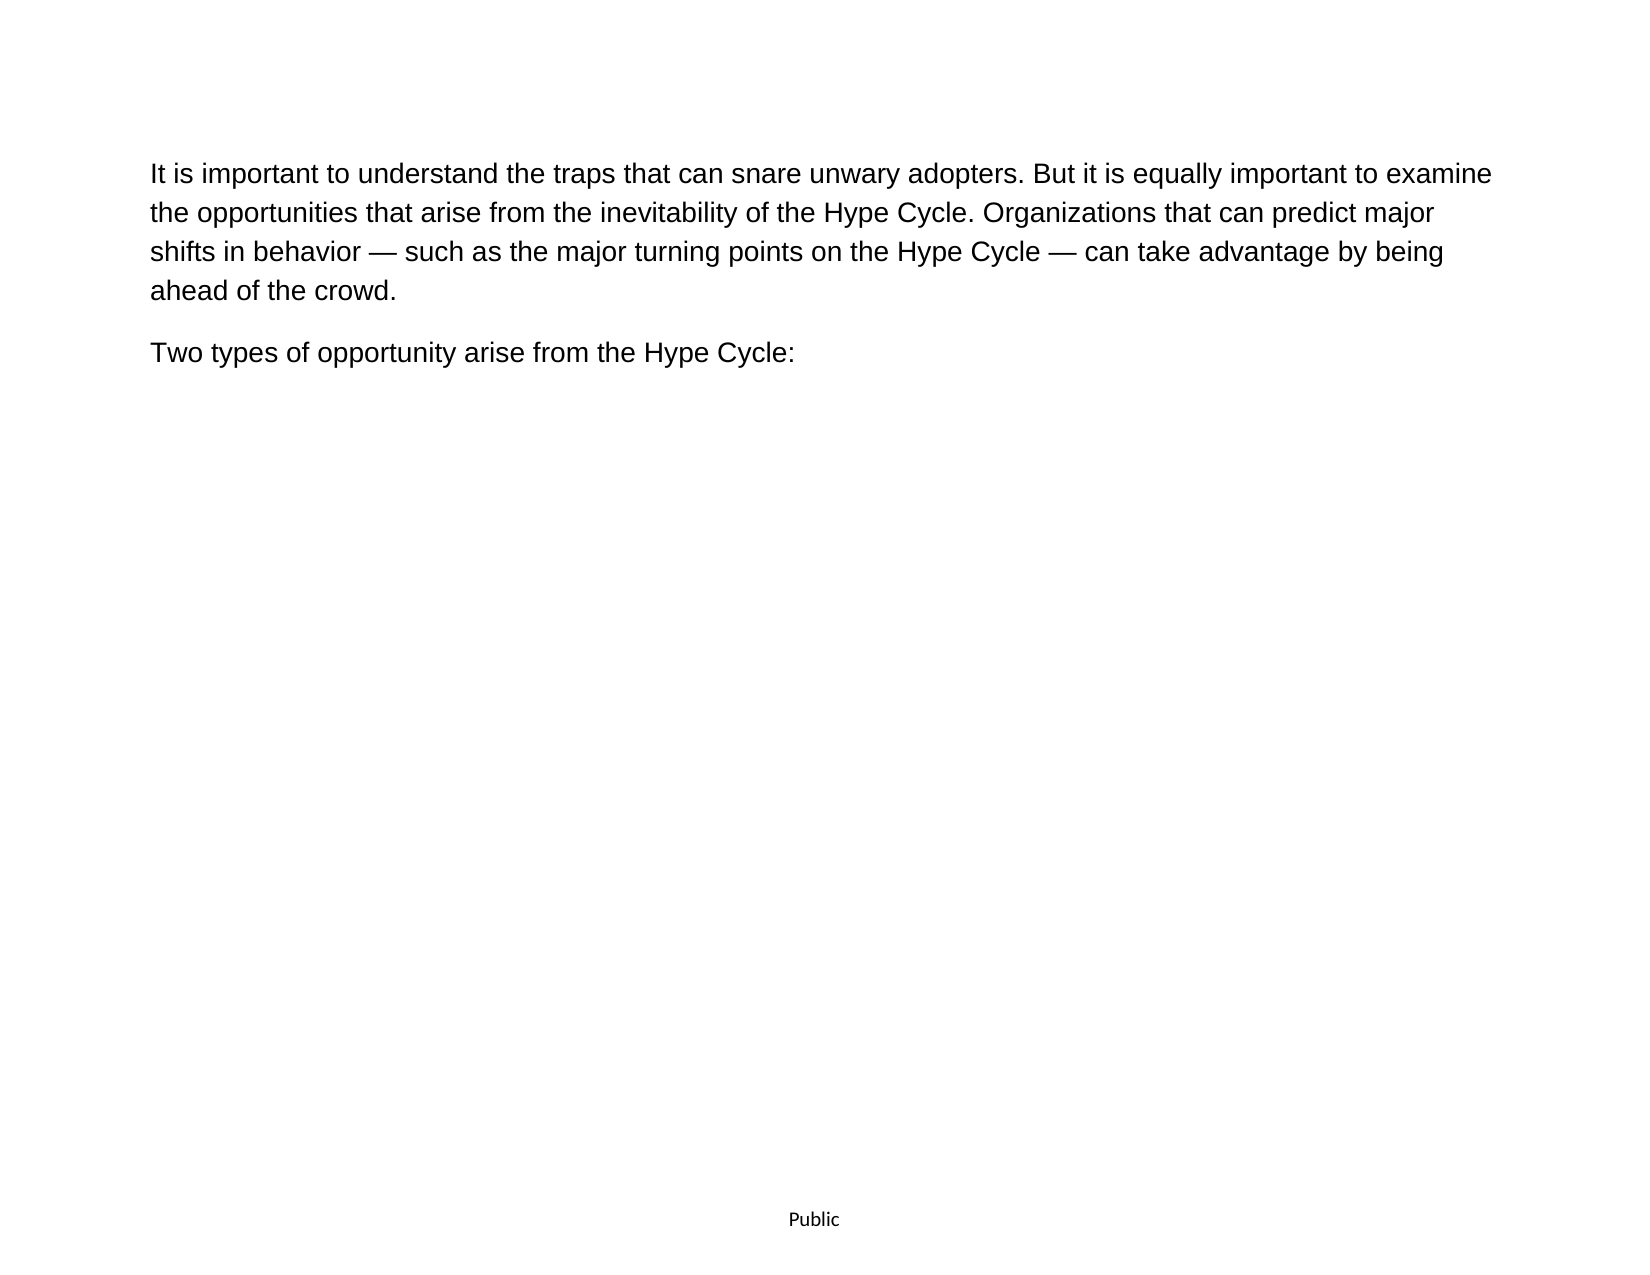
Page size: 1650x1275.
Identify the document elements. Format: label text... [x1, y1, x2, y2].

text Two types of opportunity arise from the Hype Cycle: [150, 330, 1500, 369]
text It is important to understand the traps that can snare unwary adopters. But it is equally important to examine the opportunities that arise from the inevitability of the Hype Cycle. Organizations that can predict major shifts in behavior — such as the major turning points on the Hype Cycle — can take advantage by being ahead of the crowd. [150, 150, 1500, 306]
